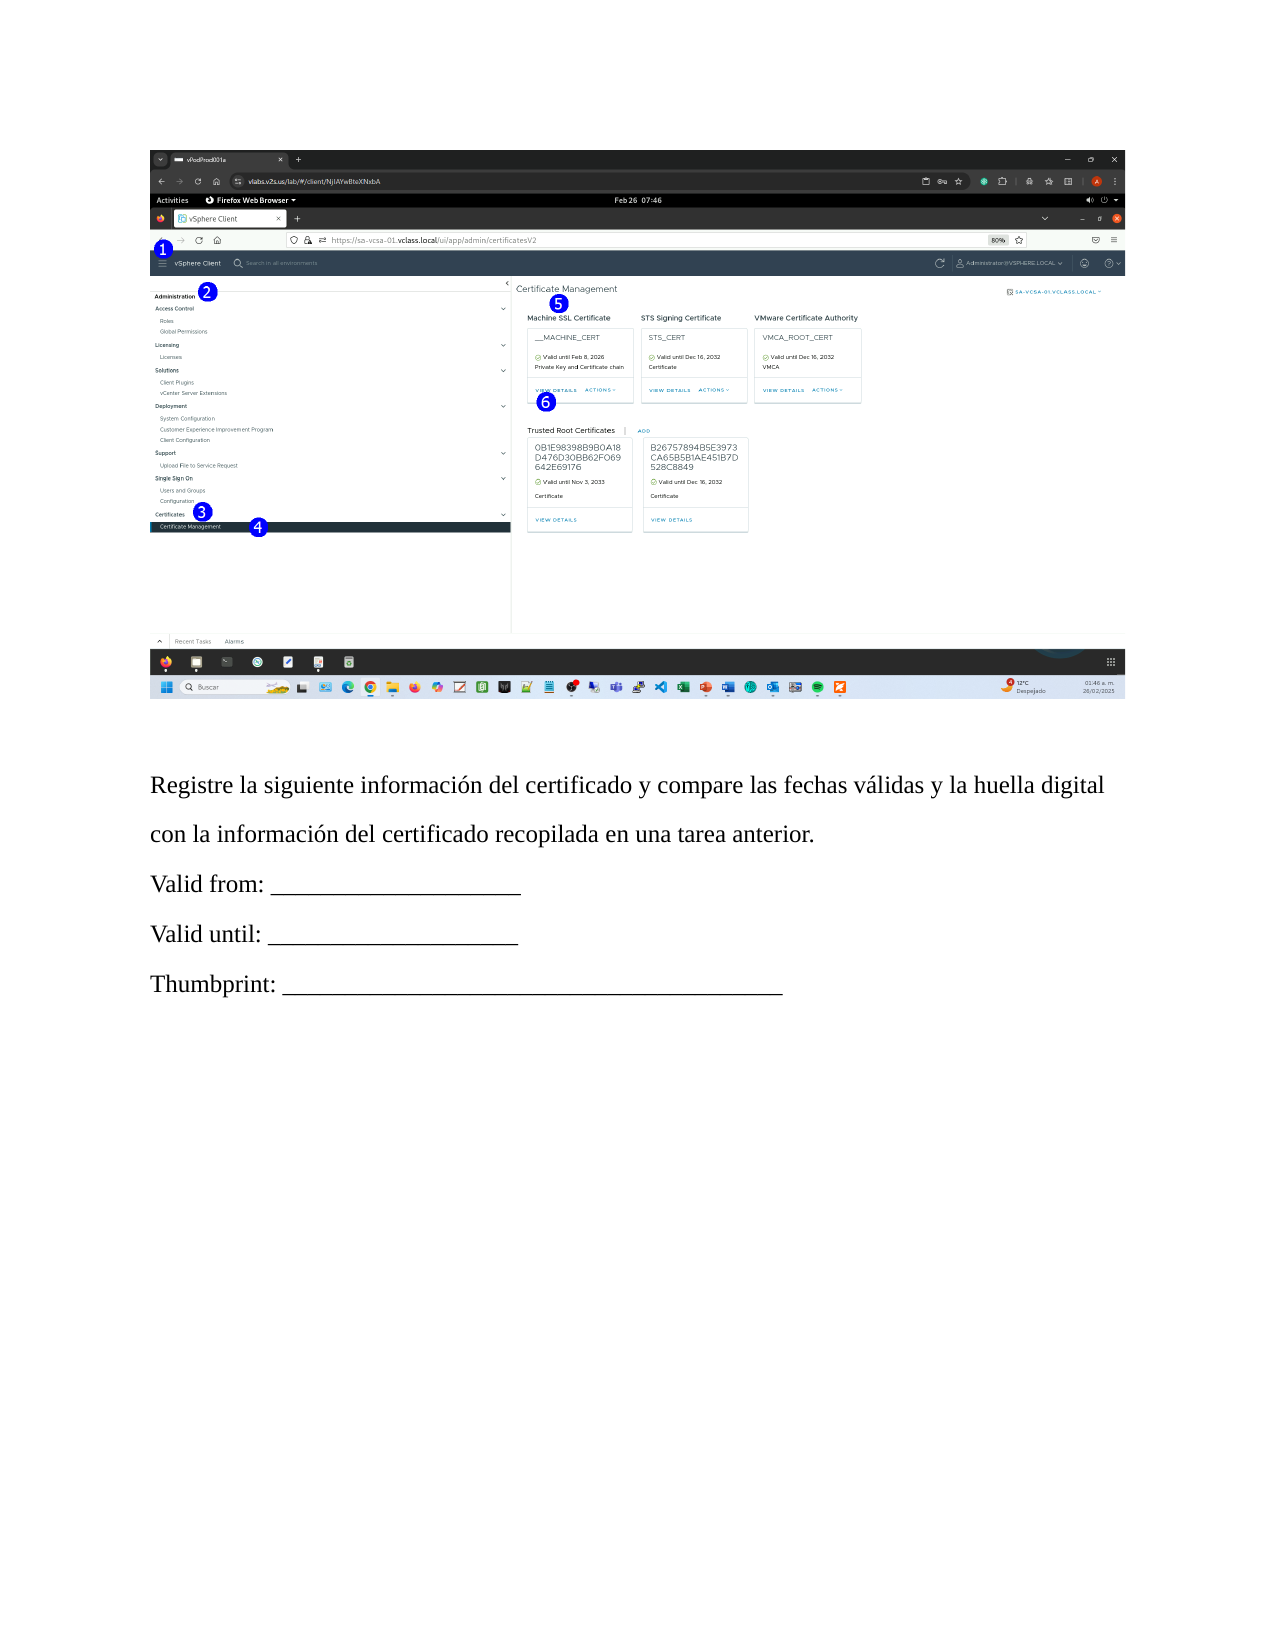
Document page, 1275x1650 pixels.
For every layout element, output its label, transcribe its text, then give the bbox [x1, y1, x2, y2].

text Valid from: ____________________ [150, 869, 1125, 898]
text Valid until: ____________________ [150, 919, 1125, 948]
text Thumbprint: ________________________________________ [150, 969, 1125, 997]
text Registre la siguiente información del certificado y compare las fechas válidas y la huella digital [150, 770, 1125, 799]
picture [150, 150, 1125, 699]
text con la información del certificado recopilada en una tarea anterior. [150, 819, 1125, 848]
